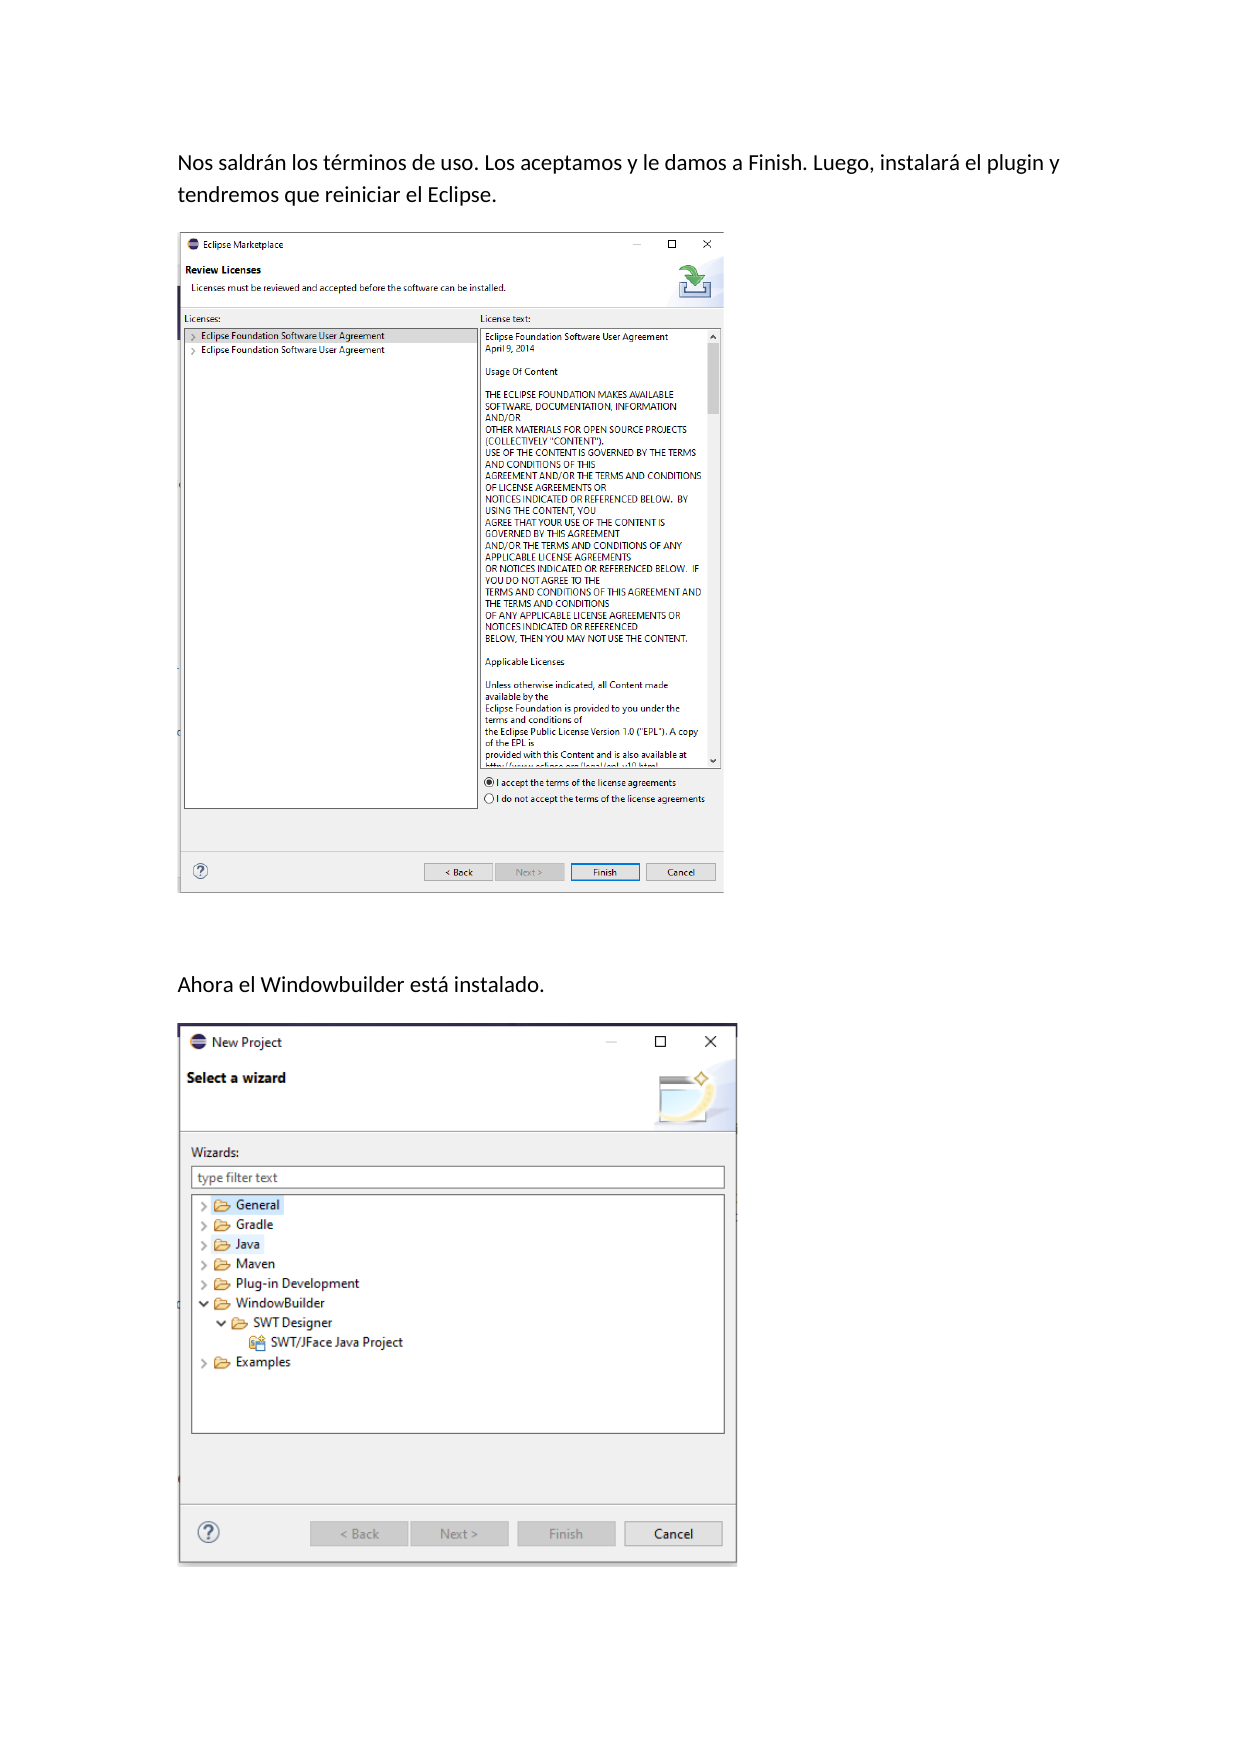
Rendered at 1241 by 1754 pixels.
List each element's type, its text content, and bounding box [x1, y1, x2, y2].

picture [177, 1023, 738, 1567]
picture [177, 232, 724, 893]
text Nos saldrán los términos de uso. Los aceptamos y le damos a Finish. Luego, instalará el plugin y tendremos que reiniciar el Eclipse. [177, 148, 1063, 208]
text Ahora el Windowbuilder está instalado. [177, 970, 1063, 998]
